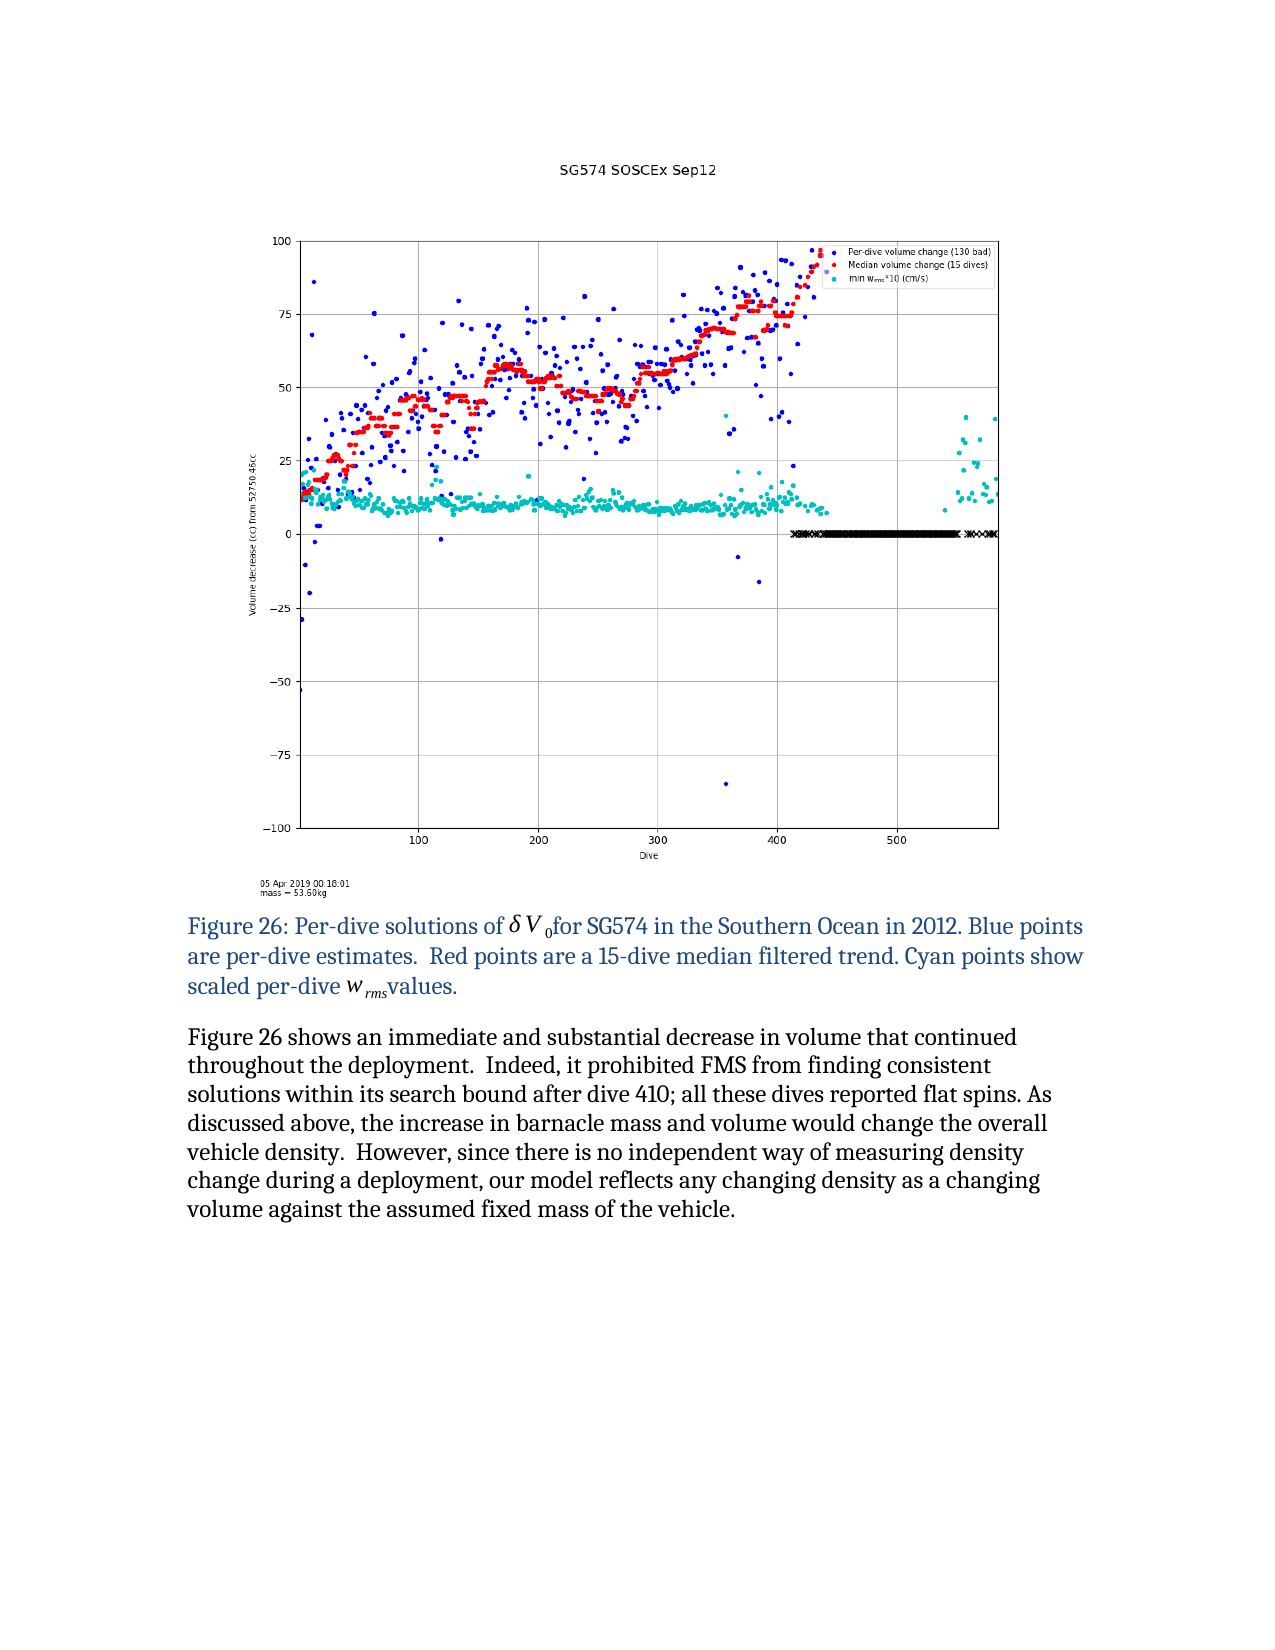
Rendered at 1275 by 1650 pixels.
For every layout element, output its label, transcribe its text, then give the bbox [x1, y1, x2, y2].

text Figure 26 shows an immediate and substantial decrease in volume that continued throughout the deployment. Indeed, it prohibited FMS from finding consistent solutions within its search bound after dive 410; all these dives reported flat spins. As discussed above, the increase in barnacle mass and volume would change the overall vehicle density. However, since there is no independent way of measuring density change during a deployment, our model reflects any changing density as a changing volume against the assumed fixed mass of the vehicle. [187, 1023, 1087, 1224]
picture [187, 150, 1088, 911]
text Figure 26: Per-dive solutions of for SG574 in the Southern Ocean in 2012. Blue points are per-dive estimates. Red points are a 15-dive median filtered trend. Cyan points show scaled per-dive values. [187, 911, 1087, 1002]
